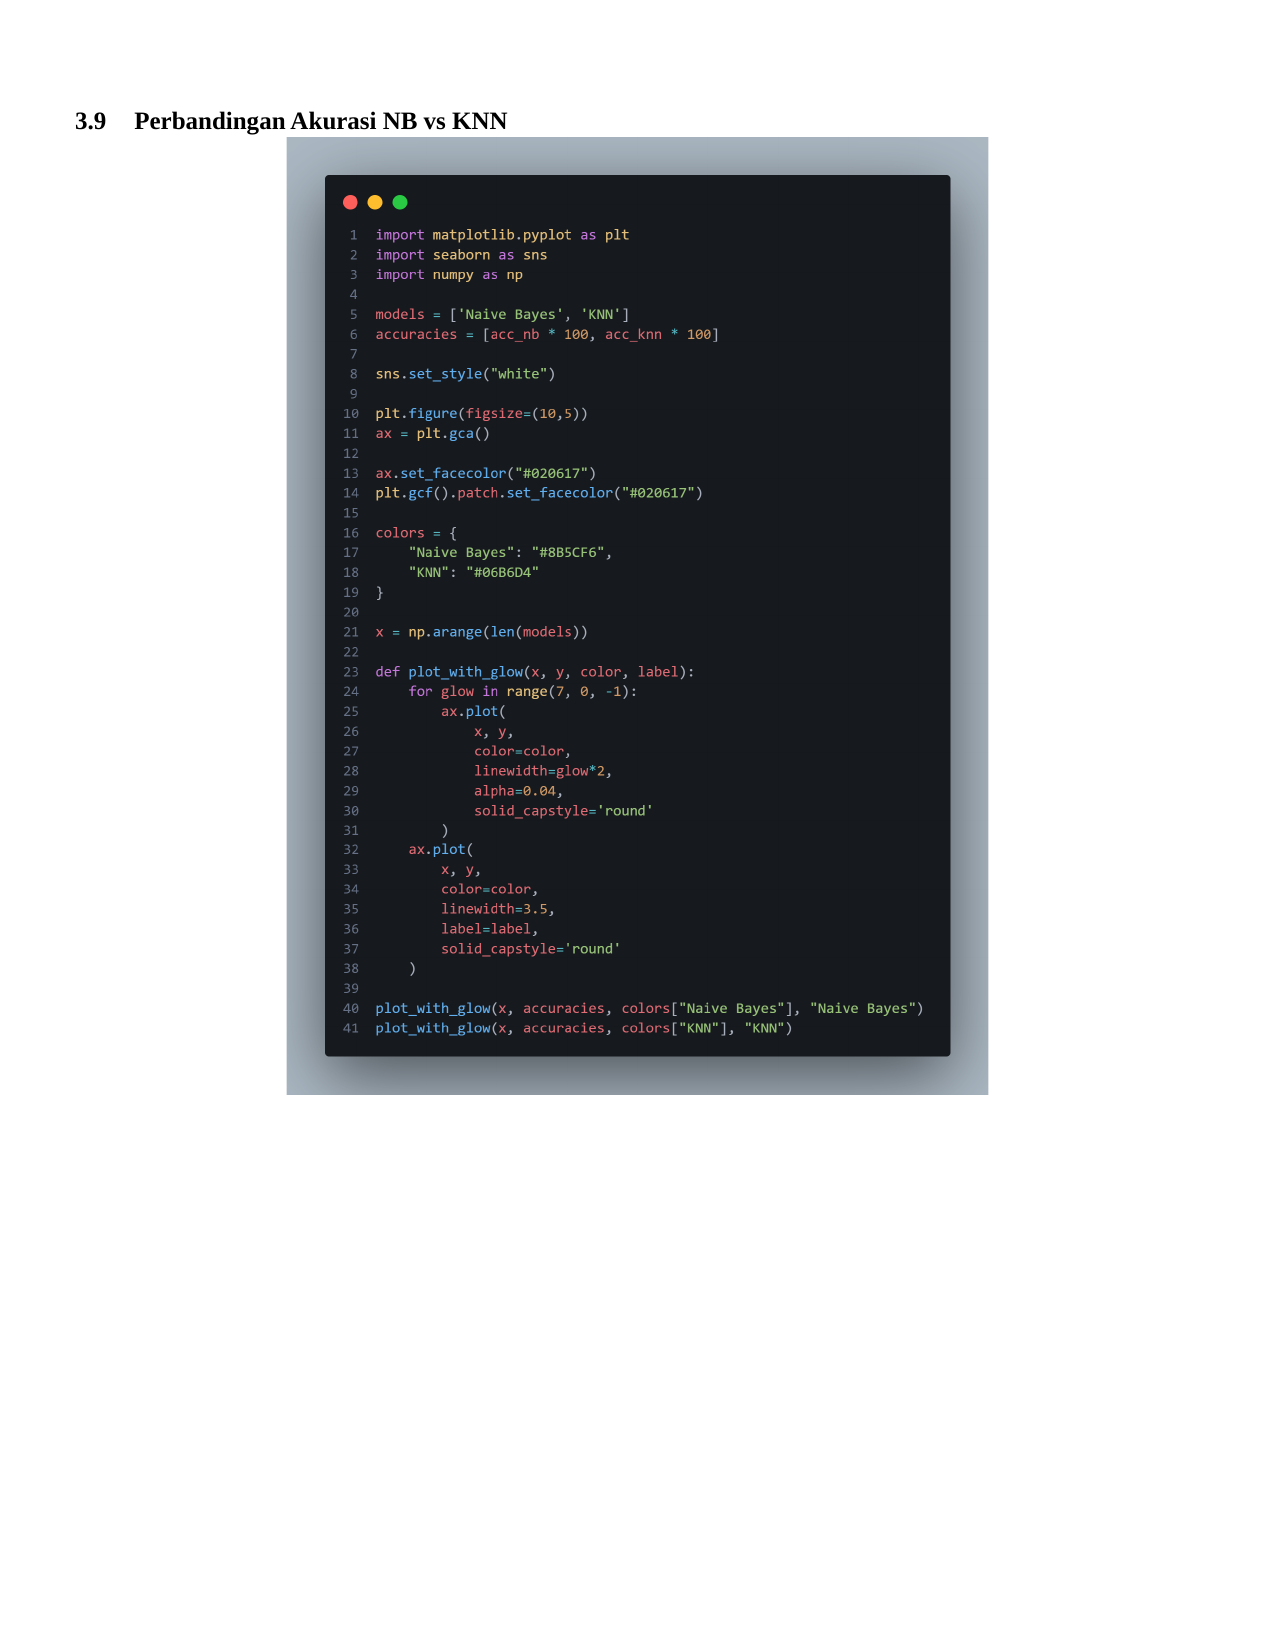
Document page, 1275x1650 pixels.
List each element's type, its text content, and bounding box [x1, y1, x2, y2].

list Perbandingan Akurasi NB vs KNN [75, 106, 1200, 135]
picture [286, 137, 989, 1095]
